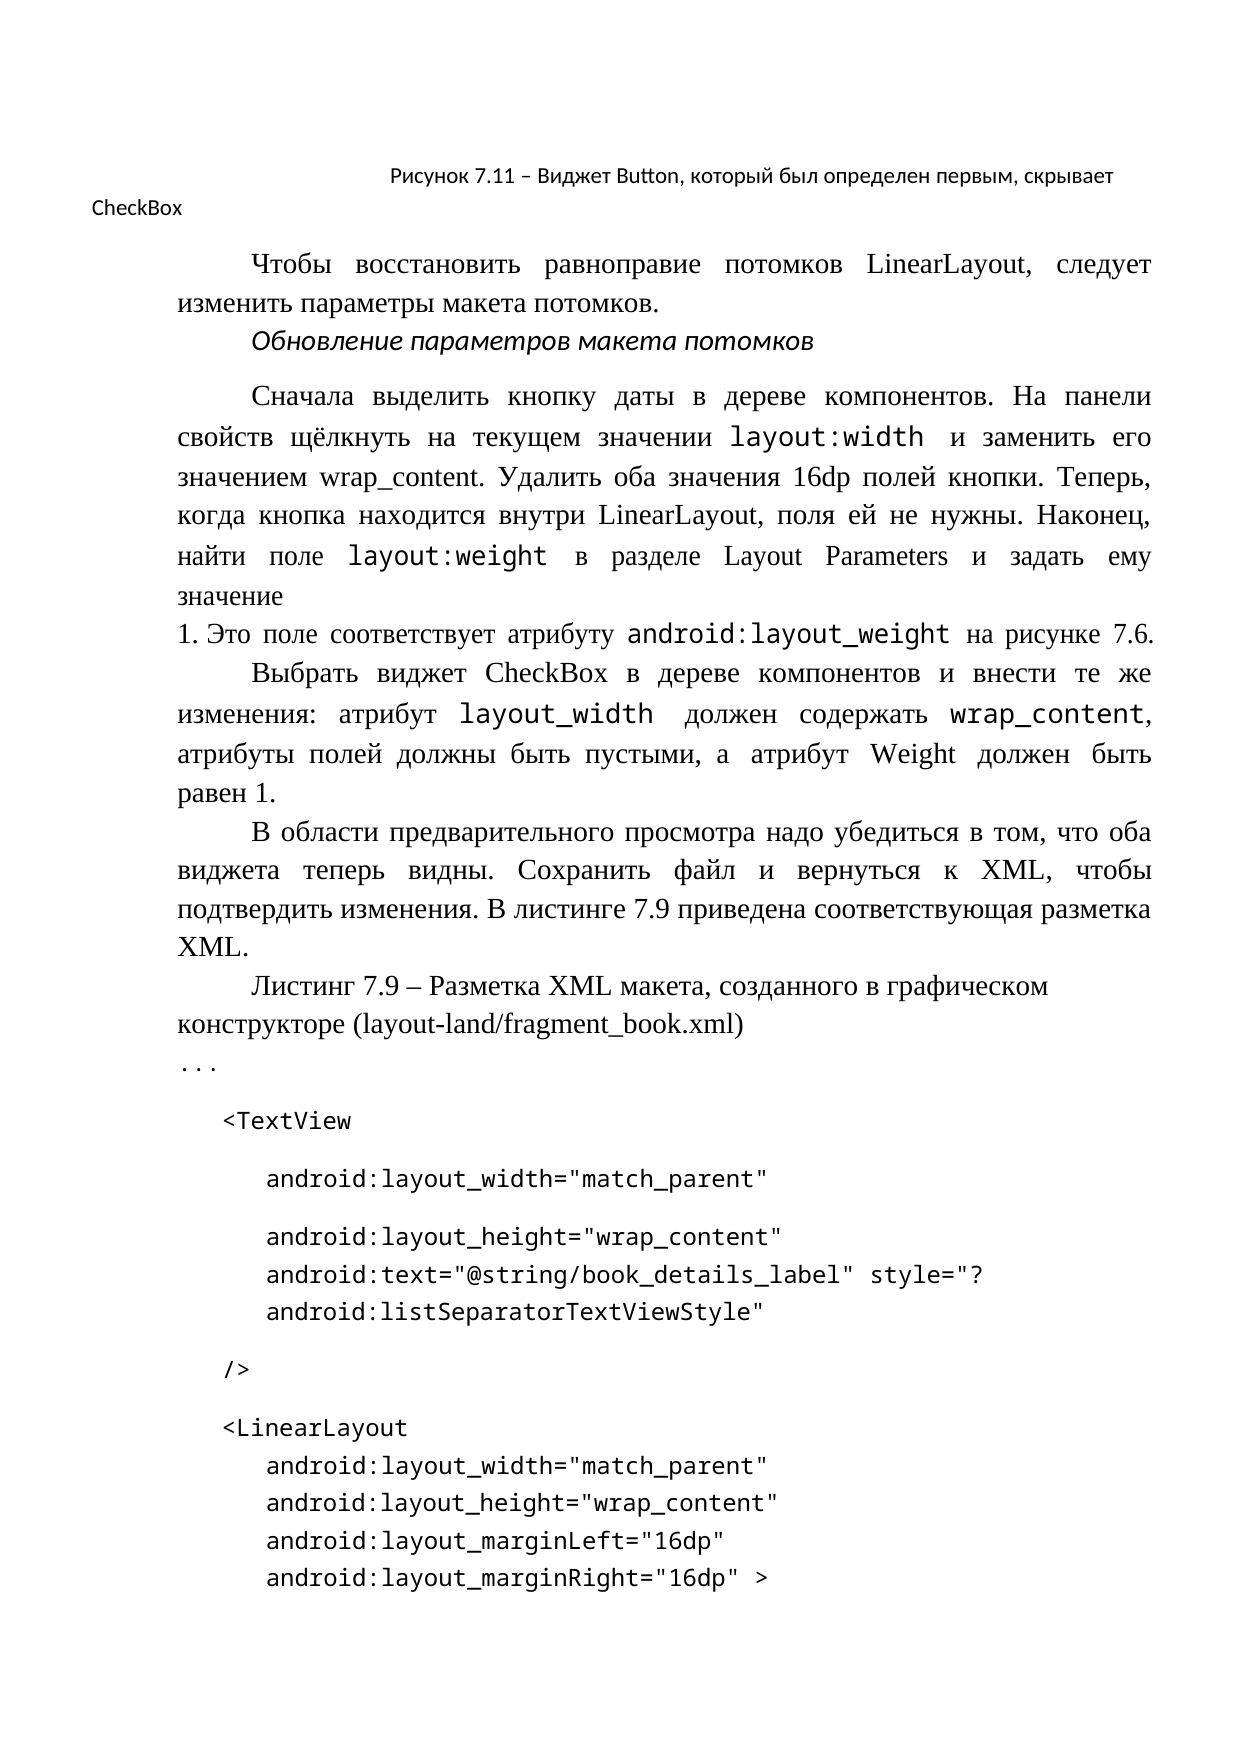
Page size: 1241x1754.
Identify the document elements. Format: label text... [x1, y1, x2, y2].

text В области предварительного просмотра надо убедиться в том, что оба виджета теперь видны. Сохранить файл и вернуться к XML, чтобы подтвердить изменения. В листинге 7.9 приведена соответствующая разметка XML. [177, 814, 1152, 963]
text ... [177, 1045, 1176, 1078]
text Сначала выделить кнопку даты в дереве компонентов. На панели свойств щёлкнуть на текущем значении layout:width и заменить его значением wrap_content. Удалить оба значения 16dp полей кнопки. Теперь, когда кнопка находится внутри LinearLayout, поля ей не нужны. Наконец, найти поле layout:weight в разделе Layout Parameters и задать ему значение [177, 378, 1152, 612]
text Рисунок 7.11 – Виджет Button, который был определен первым, скрывает CheckBox [92, 161, 1176, 222]
text Чтобы восстановить равноправие потомков LinearLayout, следует изменить параметры макета потомков. [177, 247, 1152, 319]
text Листинг 7.9 – Разметка XML макета, созданного в графическом конструкторе (layout-land/fragment_book.xml) [177, 968, 1176, 1040]
text /> [222, 1353, 1176, 1386]
text android:layout_width="match_parent" [266, 1162, 1176, 1194]
text android:layout_height="wrap_content" android:text="@string/book_details_label" style="?android:listSeparatorTextViewStyle" [266, 1220, 1176, 1327]
list Это поле соответствует атрибуту android:layout_weight на рисунке 7.6. [177, 617, 1176, 651]
text Обновление параметров макета потомков [251, 324, 1176, 357]
text Выбрать виджет CheckBox в дереве компонентов и внести те же изменения: атрибут layout_width должен содержать wrap_content, атрибуты полей должны быть пустыми, а атрибут Weight должен быть равен 1. [177, 656, 1152, 809]
text <TextView [222, 1103, 1176, 1136]
text <LinearLayout android:layout_width="match_parent" android:layout_height="wrap_content" android:layout_marginLeft="16dp" android:layout_marginRight="16dp" > [221, 1411, 811, 1593]
